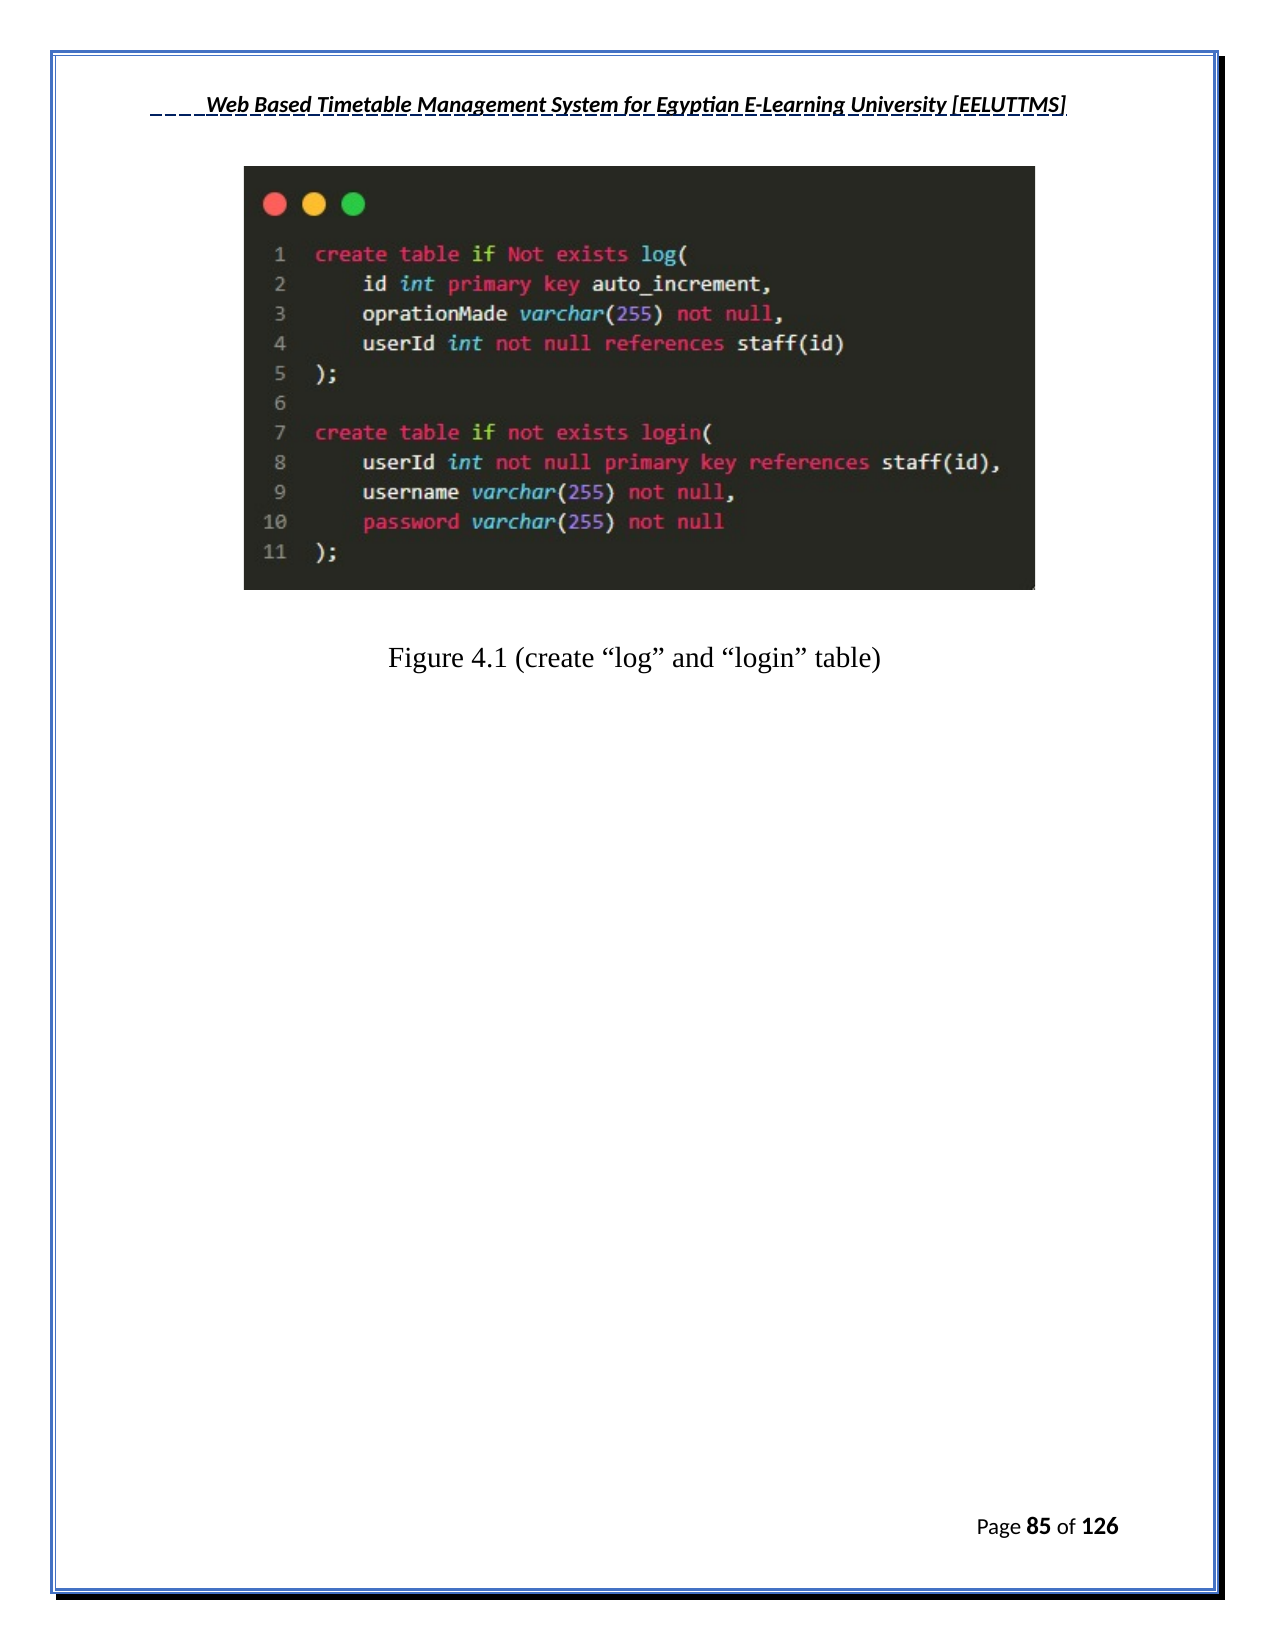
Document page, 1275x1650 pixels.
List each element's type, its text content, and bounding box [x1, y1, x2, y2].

text Figure 4.1 (create “log” and “login” table) [150, 640, 1119, 674]
picture [243, 166, 1035, 590]
